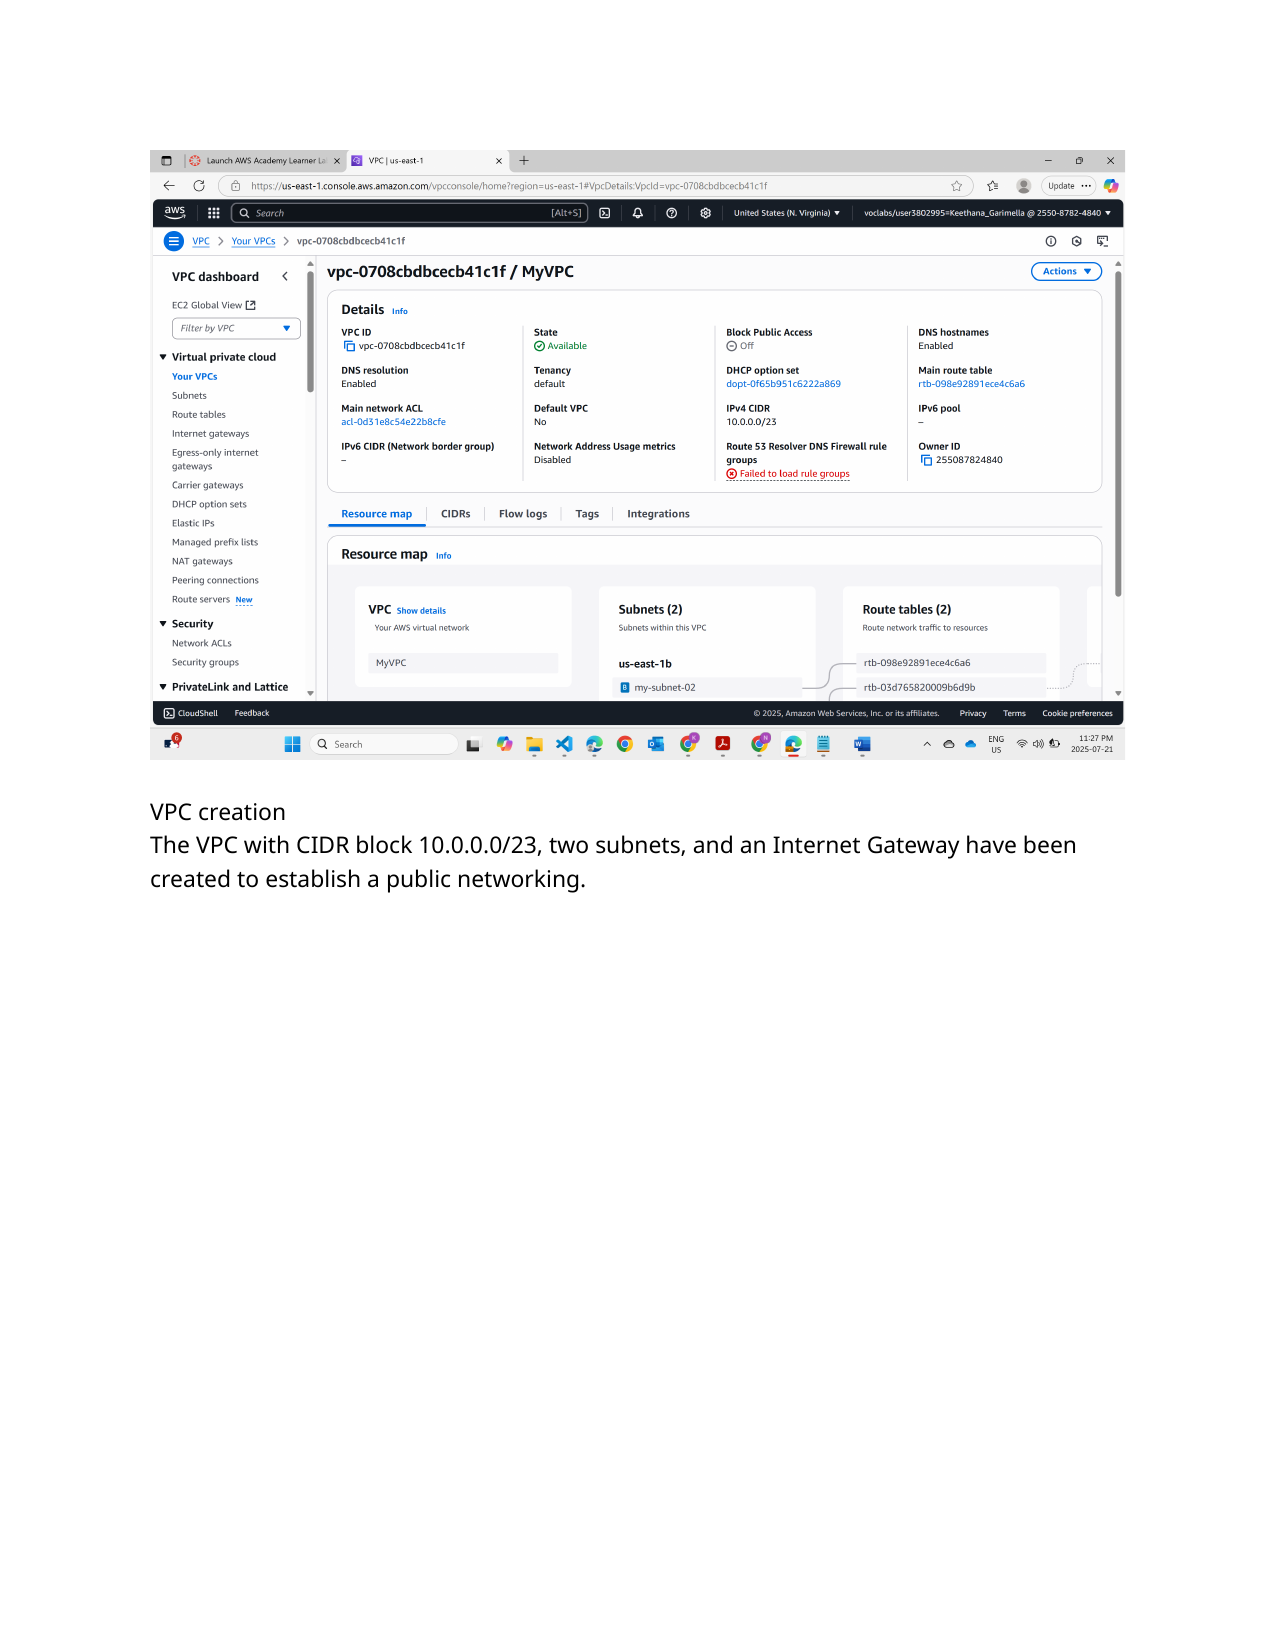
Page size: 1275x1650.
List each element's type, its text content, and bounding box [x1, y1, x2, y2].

text VPC creation The VPC with CIDR block 10.0.0.0/23, two subnets, and an Internet Gateway have been created to establish a public networking. [150, 760, 1125, 962]
picture [150, 150, 1125, 760]
